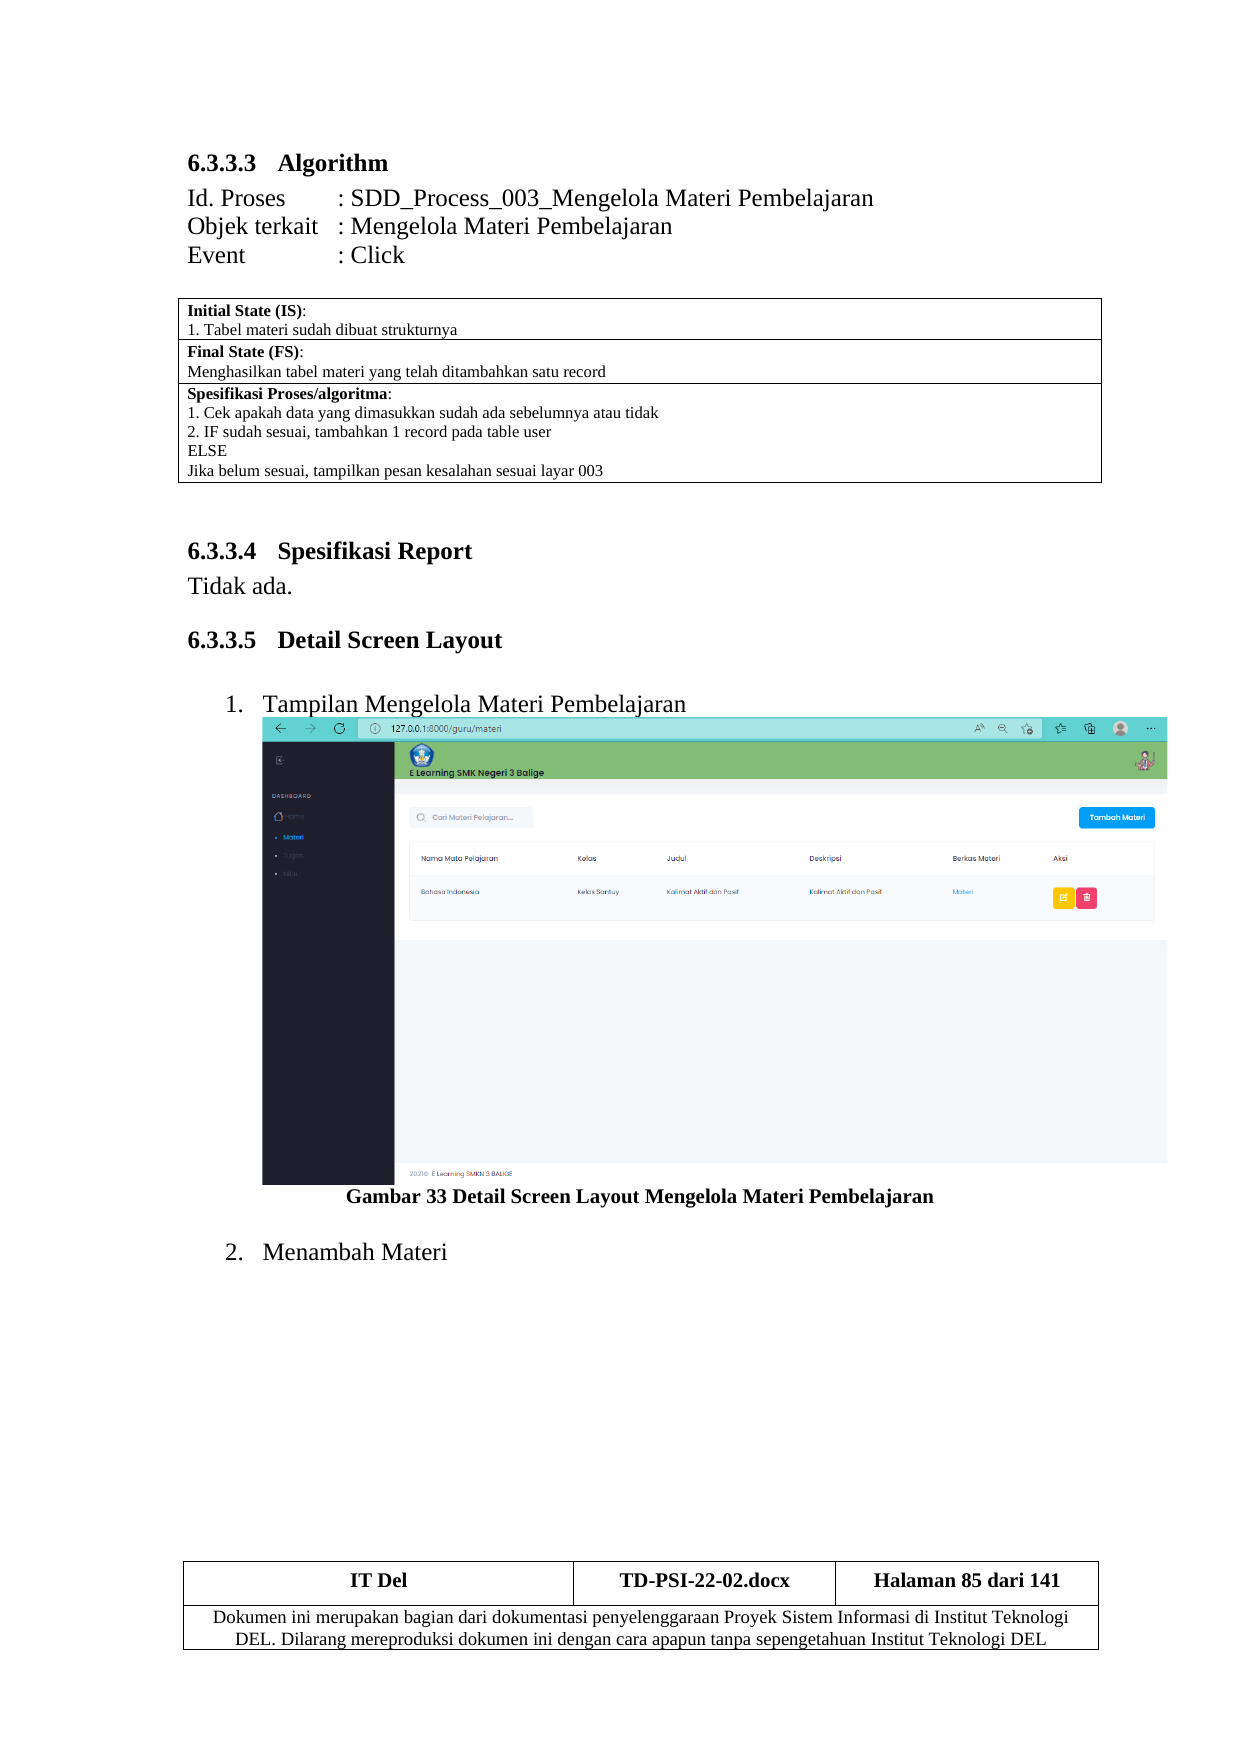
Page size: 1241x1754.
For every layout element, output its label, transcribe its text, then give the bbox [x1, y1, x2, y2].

text Jika belum sesuai, tampilkan pesan kesalahan sesuai layar 003 [179, 460, 1101, 482]
text Event : Click [187, 240, 1092, 269]
list Menambah Materi [225, 1237, 1092, 1266]
text Gambar 33 Detail Screen Layout Mengelola Materi Pembelajaran [187, 1184, 1092, 1208]
subtitle Spesifikasi Report [187, 536, 1092, 565]
text Objek terkait : Mengelola Materi Pembelajaran [187, 211, 1092, 240]
text 1. Cek apakah data yang dimasukkan sudah ada sebelumnya atau tidak [179, 403, 1101, 422]
text Initial State (IS): [179, 299, 1101, 317]
text Spesifikasi Proses/algoritma: [179, 384, 1101, 403]
text Menghasilkan tabel materi yang telah ditambahkan satu record [179, 358, 1101, 383]
text Final State (FS): [179, 340, 1101, 358]
text ELSE [179, 441, 1101, 460]
picture [262, 717, 1168, 1185]
list Tampilan Mengelola Materi Pembelajaran [225, 689, 1092, 718]
subtitle Detail Screen Layout [187, 625, 1092, 654]
subtitle Algorithm [187, 148, 1092, 176]
text Tidak ada. [187, 571, 1092, 600]
text Id. Proses : SDD_Process_003_Mengelola Materi Pembelajaran [187, 183, 1092, 211]
text 2. IF sudah sesuai, tambahkan 1 record pada table user [179, 422, 1101, 441]
text 1. Tabel materi sudah dibuat strukturnya [179, 317, 1101, 339]
